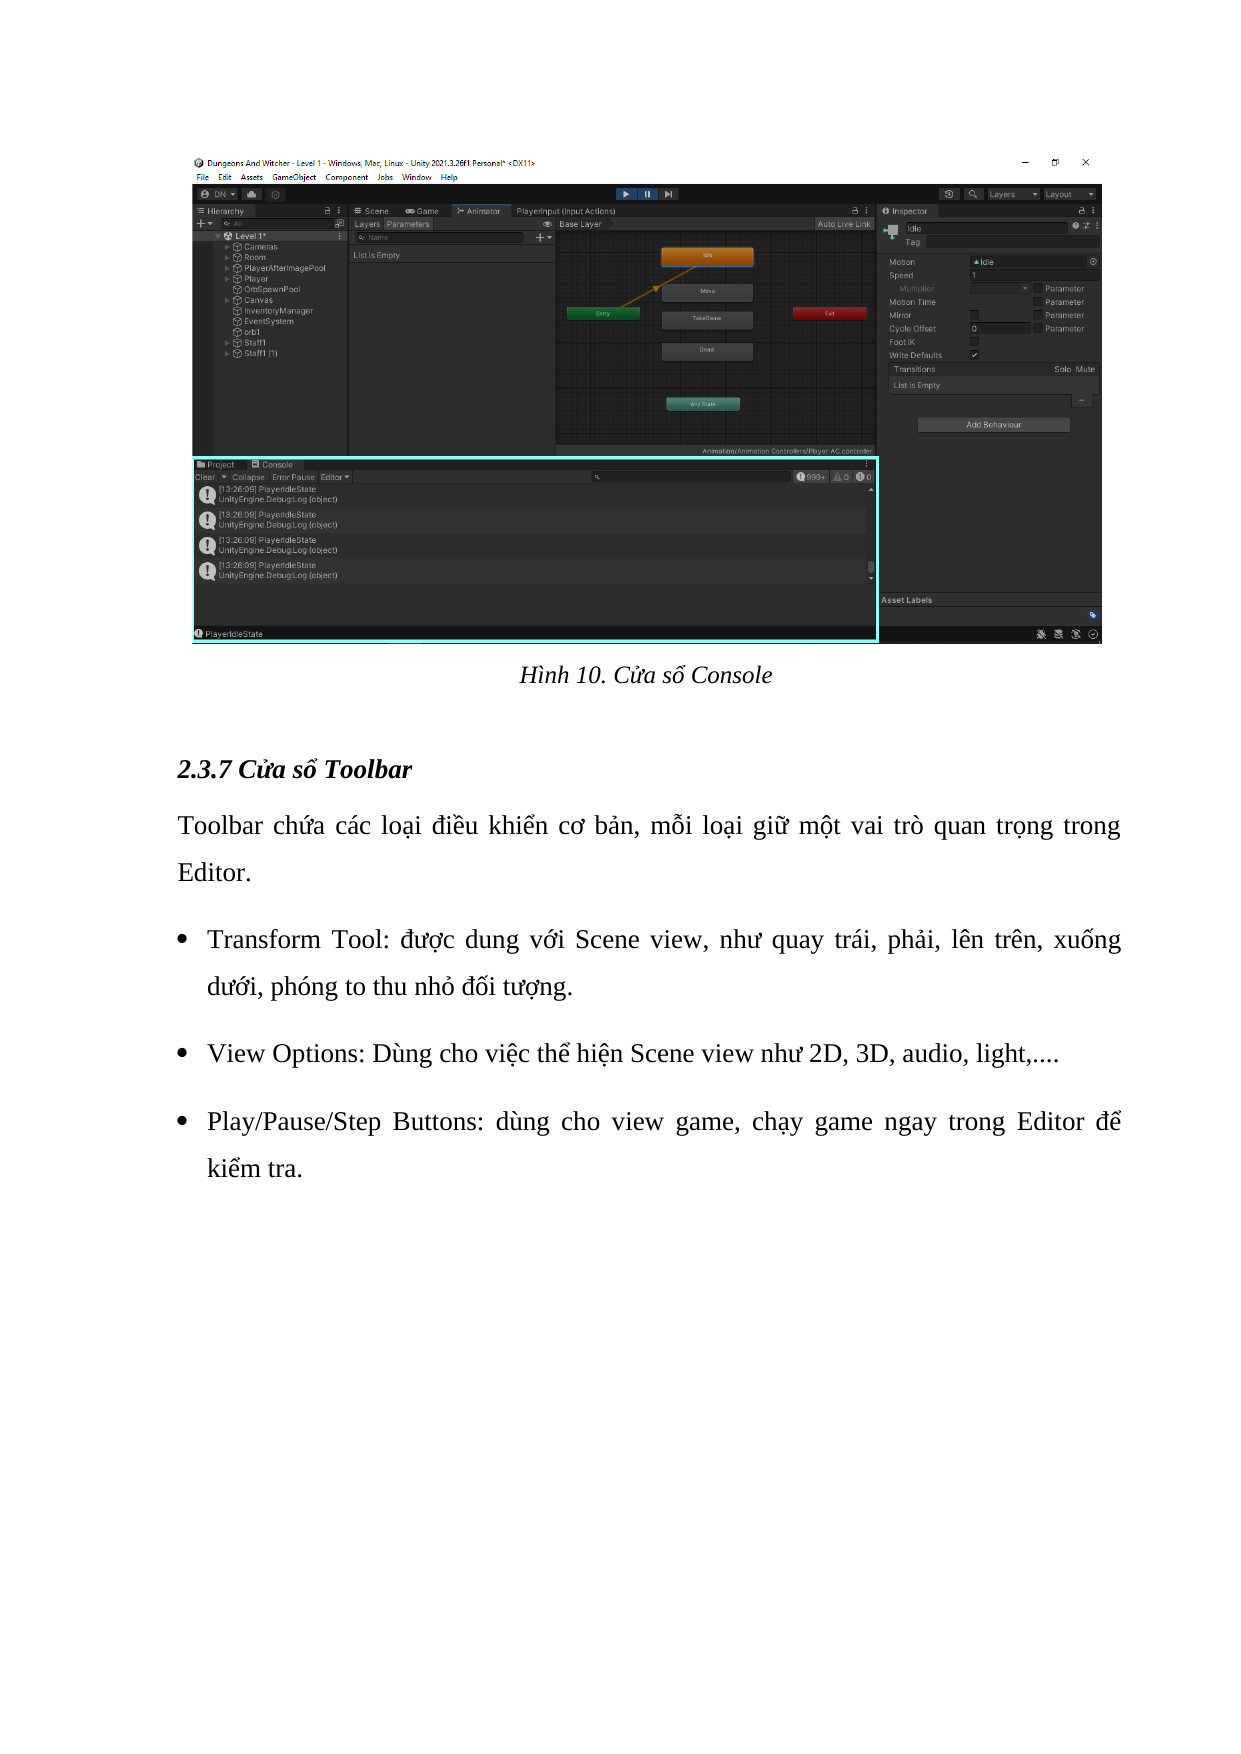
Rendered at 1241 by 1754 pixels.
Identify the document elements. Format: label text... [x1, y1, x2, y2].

text View Options: Dùng cho việc thể hiện Scene view như 2D, 3D, audio, light,.... [177, 1038, 1122, 1069]
text Play/Pause/Step Buttons: dùng cho view game, chạy game ngay trong Editor để kiểm tra. [177, 1105, 1122, 1183]
text Toolbar chứa các loại điều khiển cơ bản, mỗi loại giữ một vai trò quan trọng trong Editor. [177, 809, 1122, 887]
picture [192, 155, 1102, 644]
subtitle Cửa sổ Toolbar [177, 753, 1122, 784]
text Transform Tool: được dung với Scene view, như quay trái, phải, lên trên, xuống dưới, phóng to thu nhỏ đối tượng. [177, 923, 1122, 1001]
